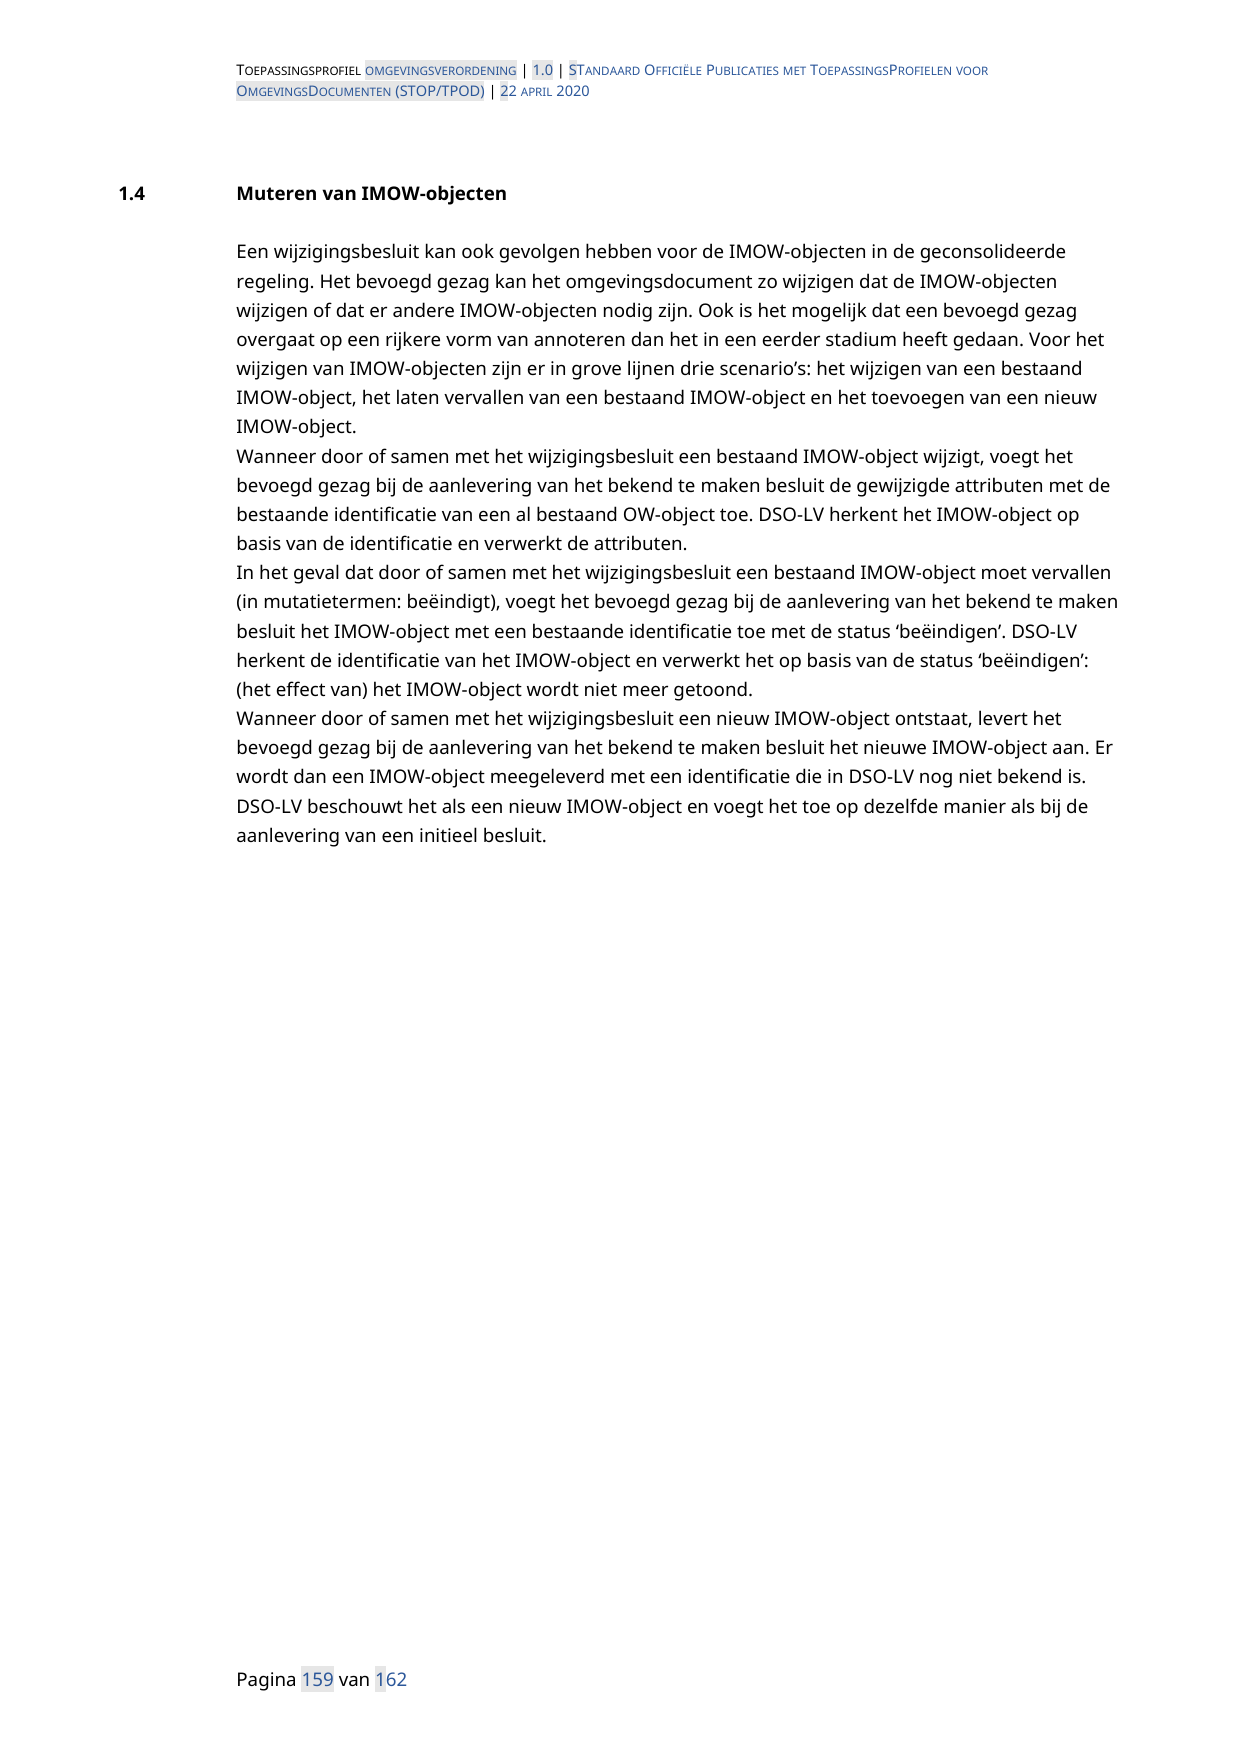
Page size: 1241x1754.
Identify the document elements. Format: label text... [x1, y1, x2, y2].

text Wanneer door of samen met het wijzigingsbesluit een nieuw IMOW-object ontstaat, levert het bevoegd gezag bij de aanlevering van het bekend te maken besluit het nieuwe IMOW-object aan. Er wordt dan een IMOW-object meegeleverd met een identificatie die in DSO-LV nog niet bekend is. DSO-LV beschouwt het als een nieuw IMOW-object en voegt het toe op dezelfde manier als bij de aanlevering van een initieel besluit. [236, 702, 1122, 848]
subtitle Muteren van IMOW-objecten [118, 177, 1122, 206]
text In het geval dat door of samen met het wijzigingsbesluit een bestaand IMOW-object moet vervallen (in mutatietermen: beëindigt), voegt het bevoegd gezag bij de aanlevering van het bekend te maken besluit het IMOW-object met een bestaande identificatie toe met de status ‘beëindigen’. DSO-LV herkent de identificatie van het IMOW-object en verwerkt het op basis van de status ‘beëindigen’: (het effect van) het IMOW-object wordt niet meer getoond. [236, 556, 1122, 702]
text Een wijzigingsbesluit kan ook gevolgen hebben voor de IMOW-objecten in de geconsolideerde regeling. Het bevoegd gezag kan het omgevingsdocument zo wijzigen dat de IMOW-objecten wijzigen of dat er andere IMOW-objecten nodig zijn. Ook is het mogelijk dat een bevoegd gezag overgaat op een rijkere vorm van annoteren dan het in een eerder stadium heeft gedaan. Voor het wijzigen van IMOW-objecten zijn er in grove lijnen drie scenario’s: het wijzigen van een bestaand IMOW-object, het laten vervallen van een bestaand IMOW-object en het toevoegen van een nieuw IMOW-object. [236, 236, 1122, 440]
text Wanneer door of samen met het wijzigingsbesluit een bestaand IMOW-object wijzigt, voegt het bevoegd gezag bij de aanlevering van het bekend te maken besluit de gewijzigde attributen met de bestaande identificatie van een al bestaand OW-object toe. DSO-LV herkent het IMOW-object op basis van de identificatie en verwerkt de attributen. [236, 440, 1122, 556]
